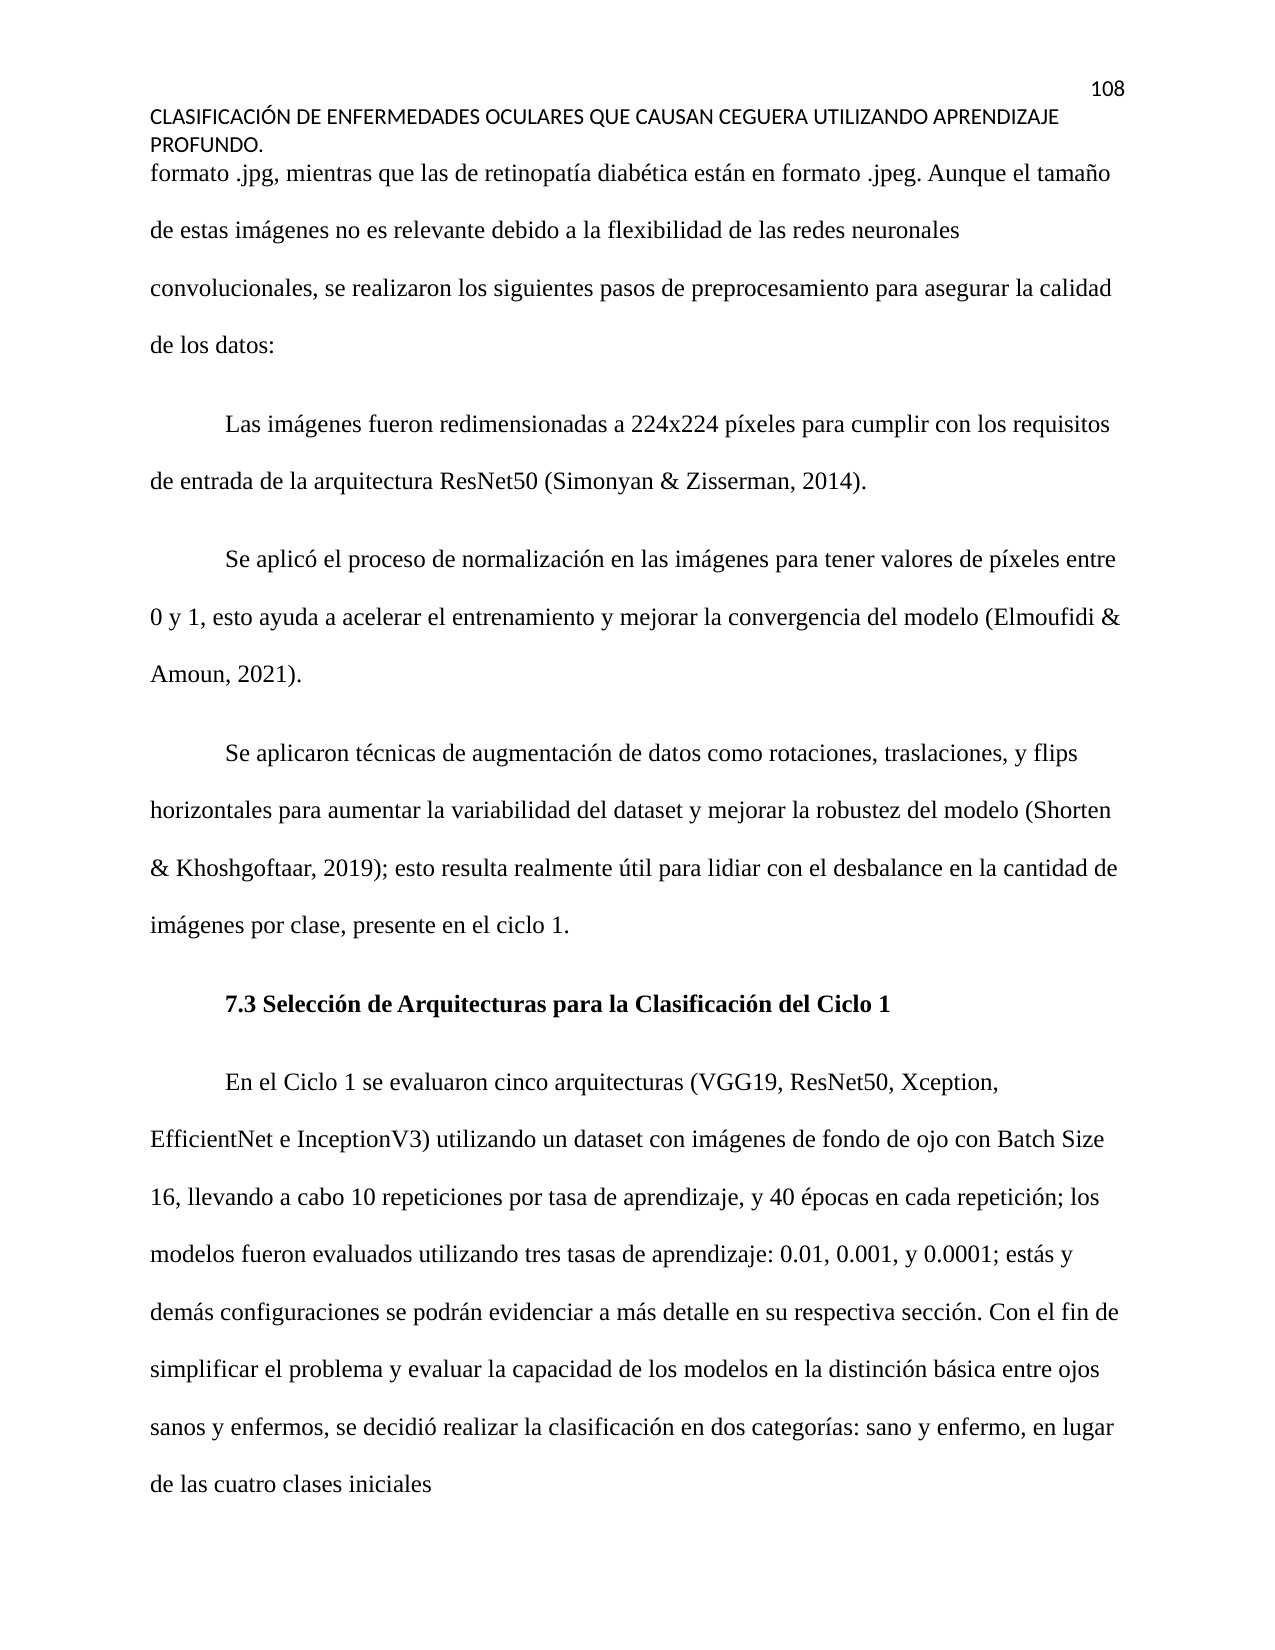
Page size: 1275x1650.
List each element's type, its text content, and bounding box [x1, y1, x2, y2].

text En el Ciclo 1 se evaluaron cinco arquitecturas (VGG19, ResNet50, Xception, EfficientNet e InceptionV3) utilizando un dataset con imágenes de fondo de ojo con Batch Size 16, llevando a cabo 10 repeticiones por tasa de aprendizaje, y 40 épocas en cada repetición; los modelos fueron evaluados utilizando tres tasas de aprendizaje: 0.01, 0.001, y 0.0001; estás y demás configuraciones se podrán evidenciar a más detalle en su respectiva sección. Con el fin de simplificar el problema y evaluar la capacidad de los modelos en la distinción básica entre ojos sanos y enfermos, se decidió realizar la clasificación en dos categorías: sano y enfermo, en lugar de las cuatro clases iniciales [150, 1067, 1125, 1498]
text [150, 158, 1125, 359]
text Las imágenes fueron redimensionadas a 224x224 píxeles para cumplir con los requisitos de entrada de la arquitectura ResNet50 (Simonyan & Zisserman, 2014). [150, 409, 1125, 495]
text 7.3 Selección de Arquitecturas para la Clasificación del Ciclo 1 [150, 989, 1125, 1017]
text Se aplicó el proceso de normalización en las imágenes para tener valores de píxeles entre 0 y 1, esto ayuda a acelerar el entrenamiento y mejorar la convergencia del modelo (Elmoufidi & Amoun, 2021). [150, 544, 1125, 688]
text Se aplicaron técnicas de augmentación de datos como rotaciones, traslaciones, y flips horizontales para aumentar la variabilidad del dataset y mejorar la robustez del modelo (Shorten & Khoshgoftaar, 2019); esto resulta realmente útil para lidiar con el desbalance en la cantidad de imágenes por clase, presente en el ciclo 1. [150, 738, 1125, 939]
